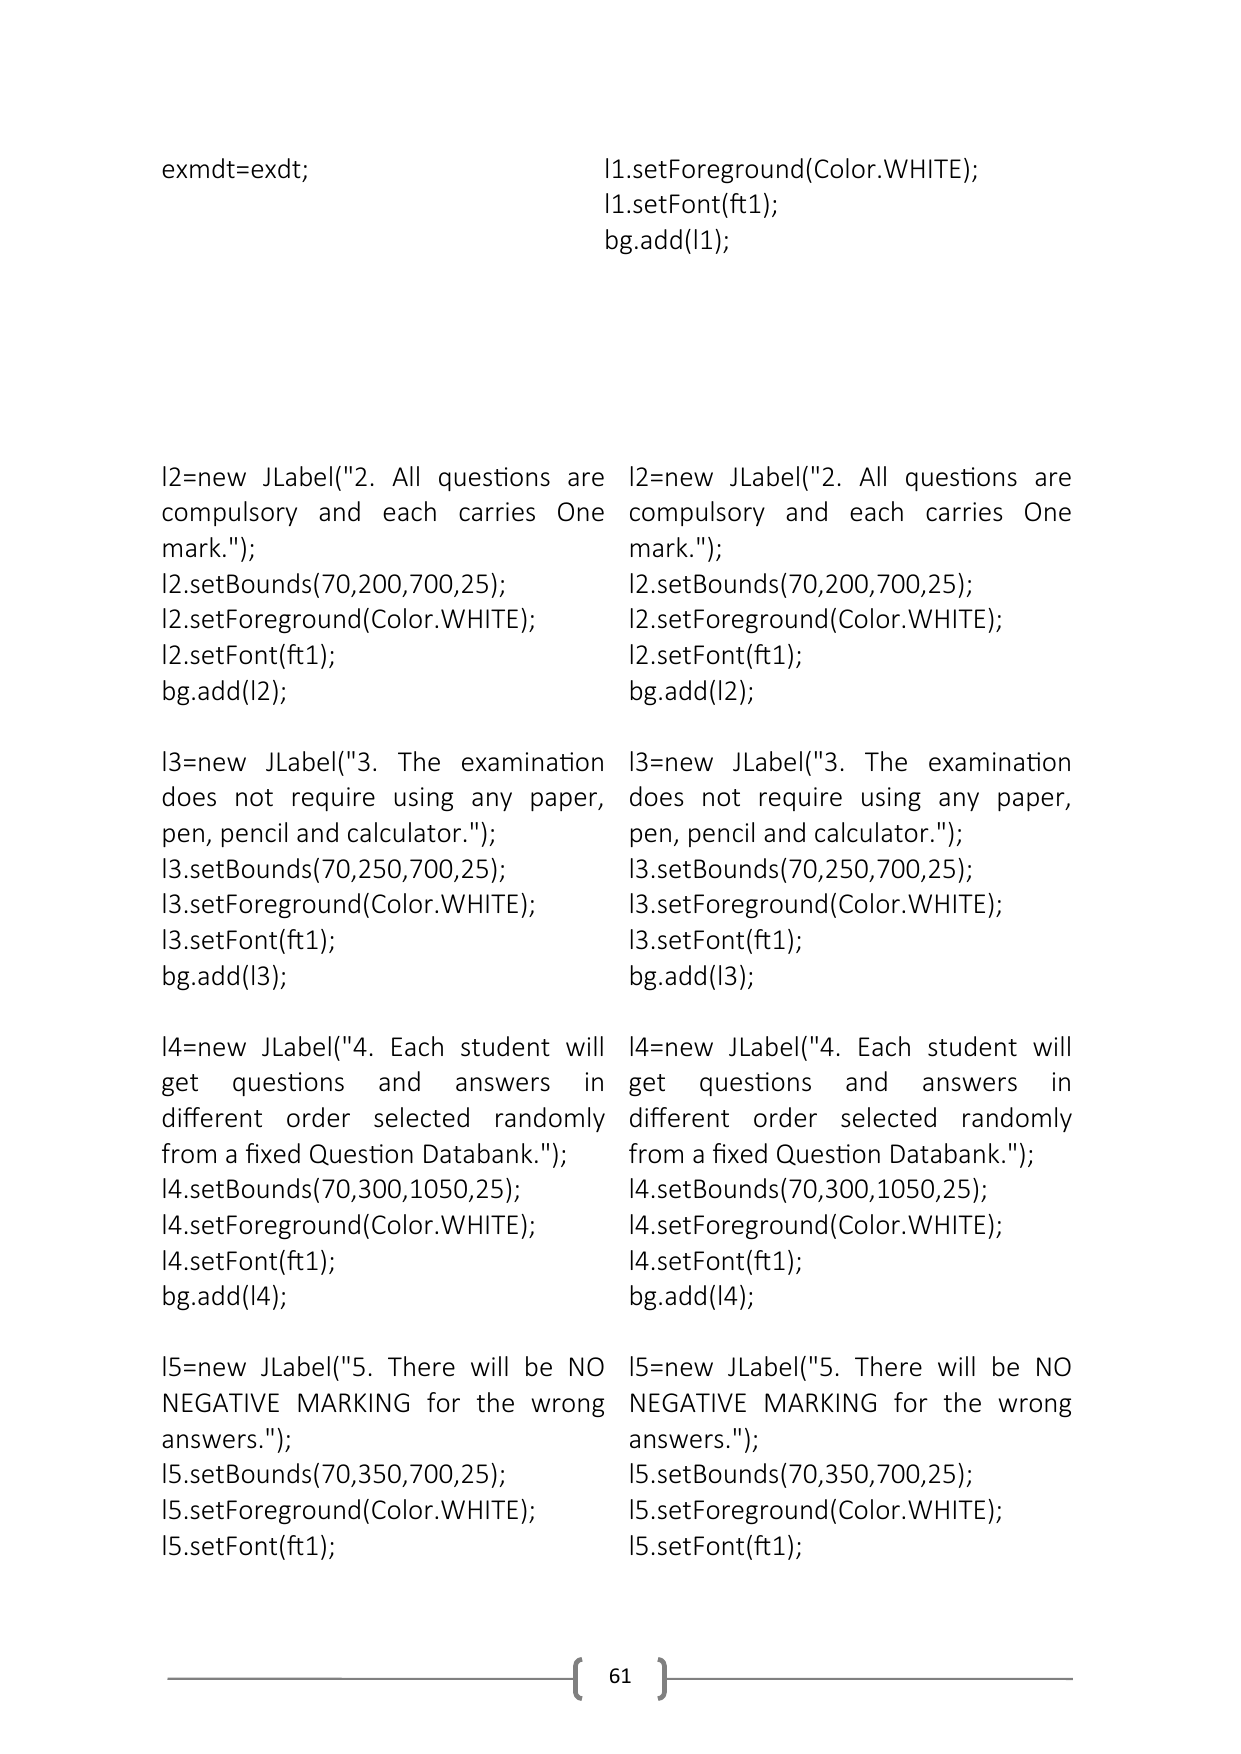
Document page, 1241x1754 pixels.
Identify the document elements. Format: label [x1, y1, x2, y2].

table_header [593, 150, 1090, 292]
table_header [617, 458, 1084, 1598]
table_header [150, 458, 617, 1598]
table_header [150, 150, 593, 292]
